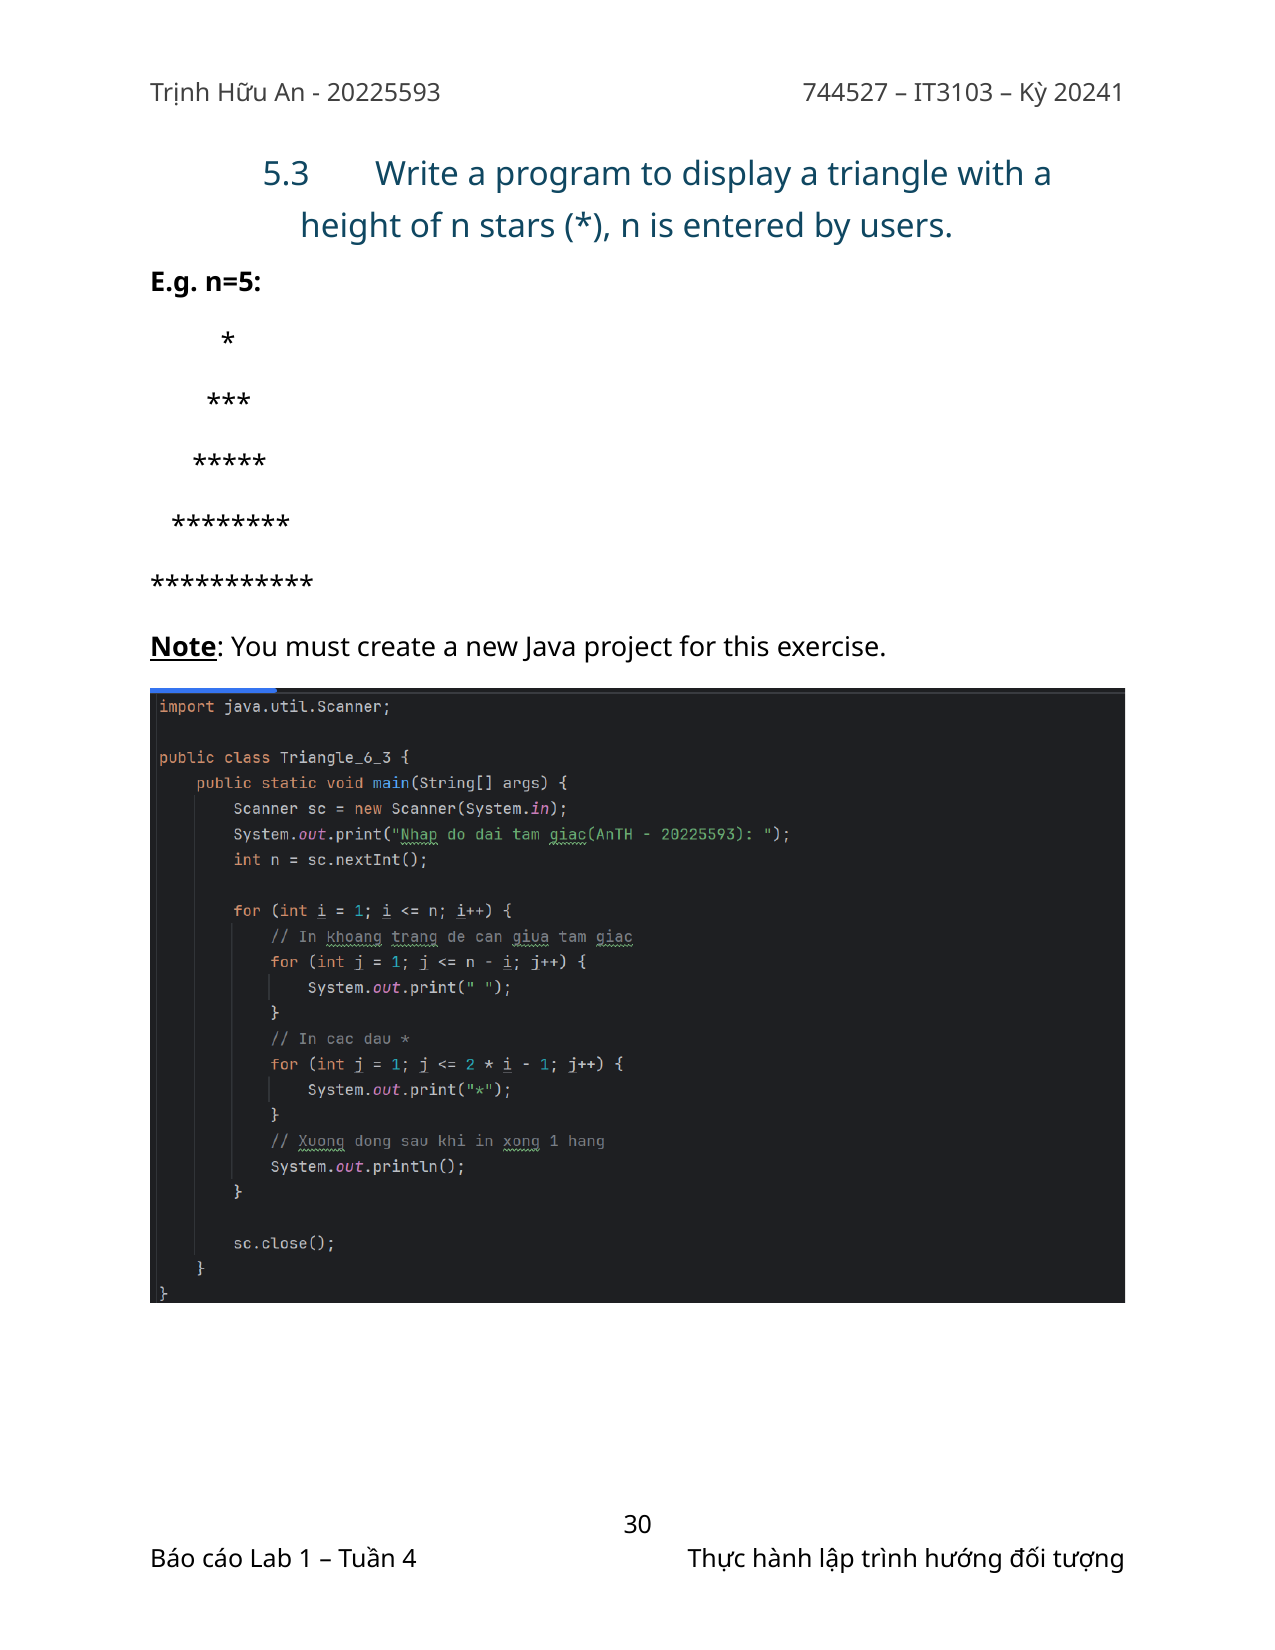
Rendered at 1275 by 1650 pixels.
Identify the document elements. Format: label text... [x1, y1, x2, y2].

text ******** [150, 506, 1125, 543]
text Note: You must create a new Java project for this exercise. [150, 628, 1125, 664]
text *** [150, 384, 1125, 421]
picture [150, 688, 1125, 1303]
text * [150, 323, 1125, 360]
text *********** [150, 567, 1125, 604]
text ***** [150, 445, 1125, 482]
text E.g. n=5: [150, 263, 1125, 299]
subtitle Write a program to display a triangle with a height of n stars (*), n is entered by users. [262, 150, 1125, 248]
